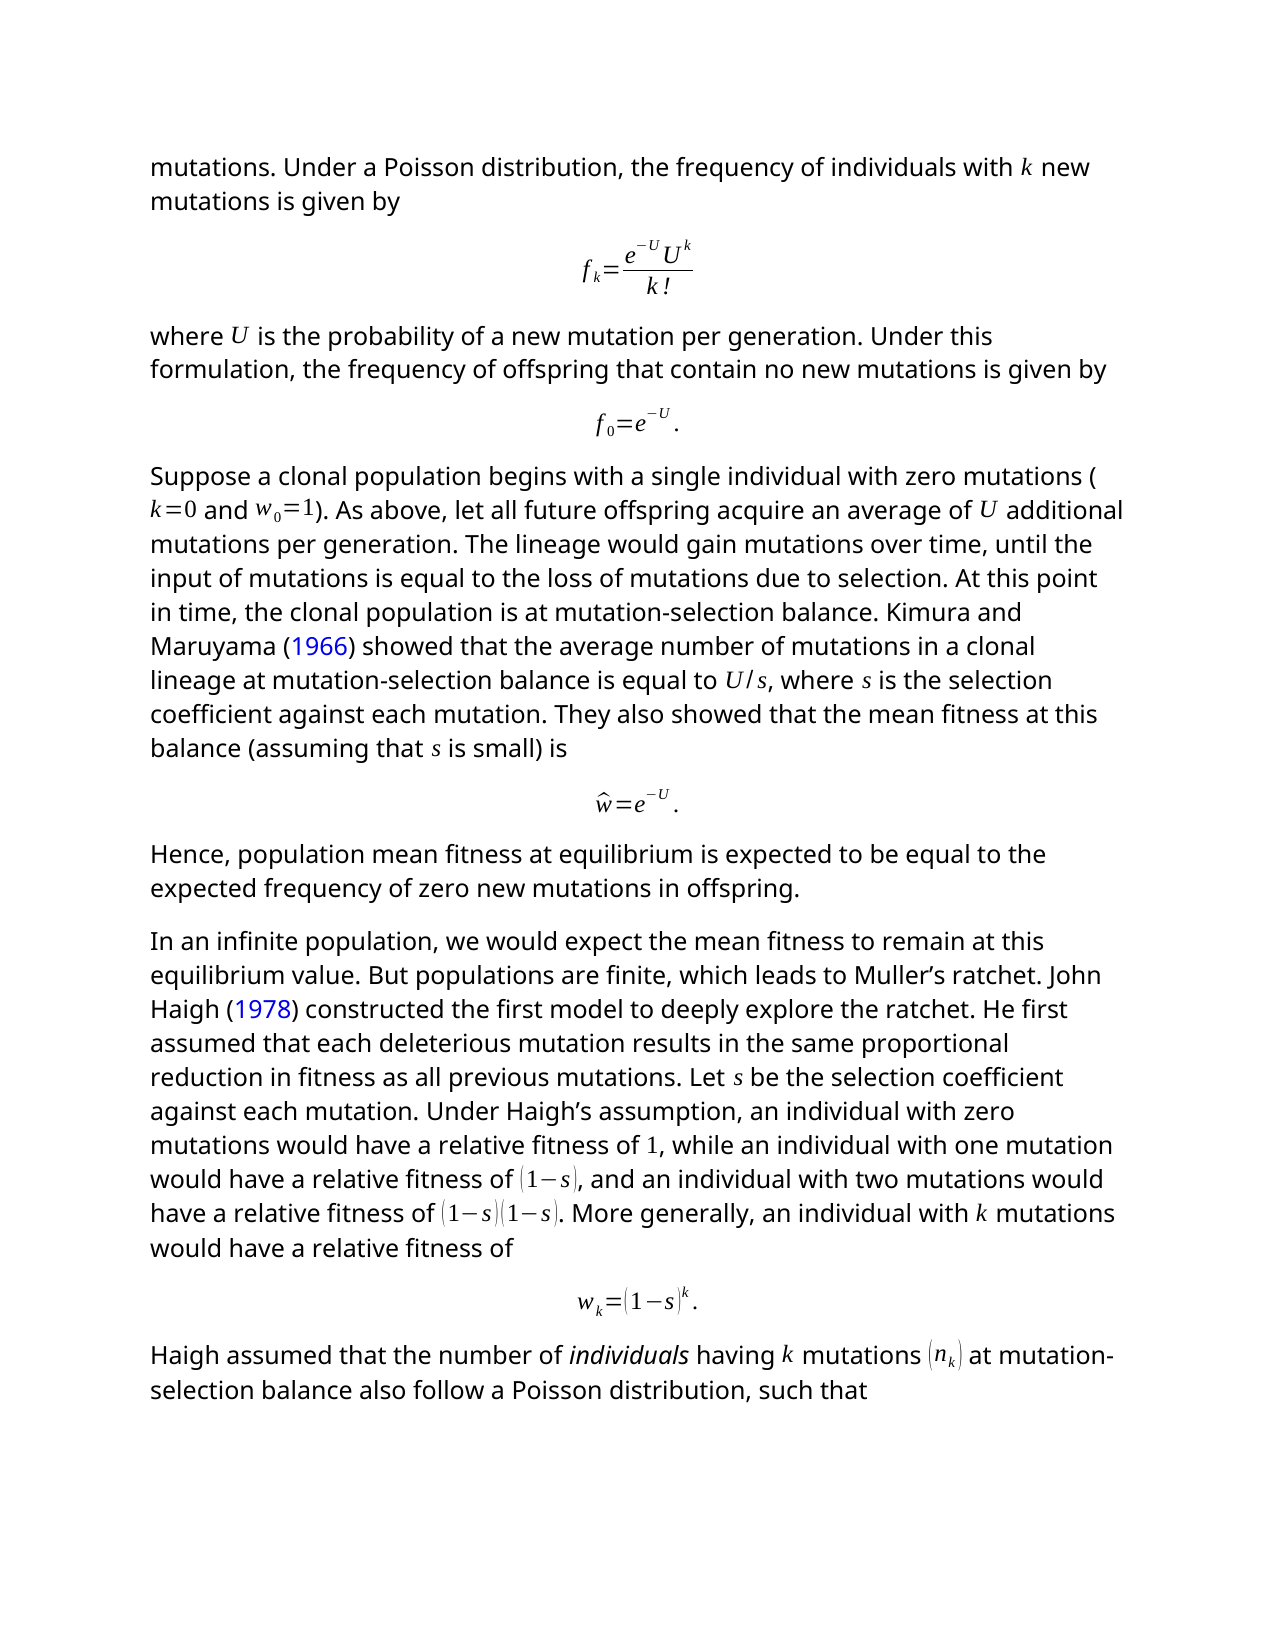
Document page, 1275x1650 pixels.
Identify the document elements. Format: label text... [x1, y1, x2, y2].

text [150, 150, 1125, 218]
text Hence, population mean fitness at equilibrium is expected to be equal to the expected frequency of zero new mutations in offspring. [150, 837, 1125, 905]
text Haigh assumed that the number of individuals having mutations at mutation-selection balance also follow a Poisson distribution, such that [150, 1338, 1125, 1406]
text Suppose a clonal population begins with a single individual with zero mutations ( and ). As above, let all future offspring acquire an average of additional mutations per generation. The lineage would gain mutations over time, until the input of mutations is equal to the loss of mutations due to selection. At this point in time, the clonal population is at mutation-selection balance. Kimura and Maruyama (1966) showed that the average number of mutations in a clonal lineage at mutation-selection balance is equal to , where is the selection coefficient against each mutation. They also showed that the mean fitness at this balance (assuming that is small) is [150, 459, 1125, 765]
text where is the probability of a new mutation per generation. Under this formulation, the frequency of offspring that contain no new mutations is given by [150, 318, 1125, 386]
text In an infinite population, we would expect the mean fitness to remain at this equilibrium value. But populations are finite, which leads to Muller’s ratchet. John Haigh (1978) constructed the first model to deeply explore the ratchet. He first assumed that each deleterious mutation results in the same proportional reduction in fitness as all previous mutations. Let be the selection coefficient against each mutation. Under Haigh’s assumption, an individual with zero mutations would have a relative fitness of , while an individual with one mutation would have a relative fitness of , and an individual with two mutations would have a relative fitness of . More generally, an individual with mutations would have a relative fitness of [150, 924, 1125, 1264]
